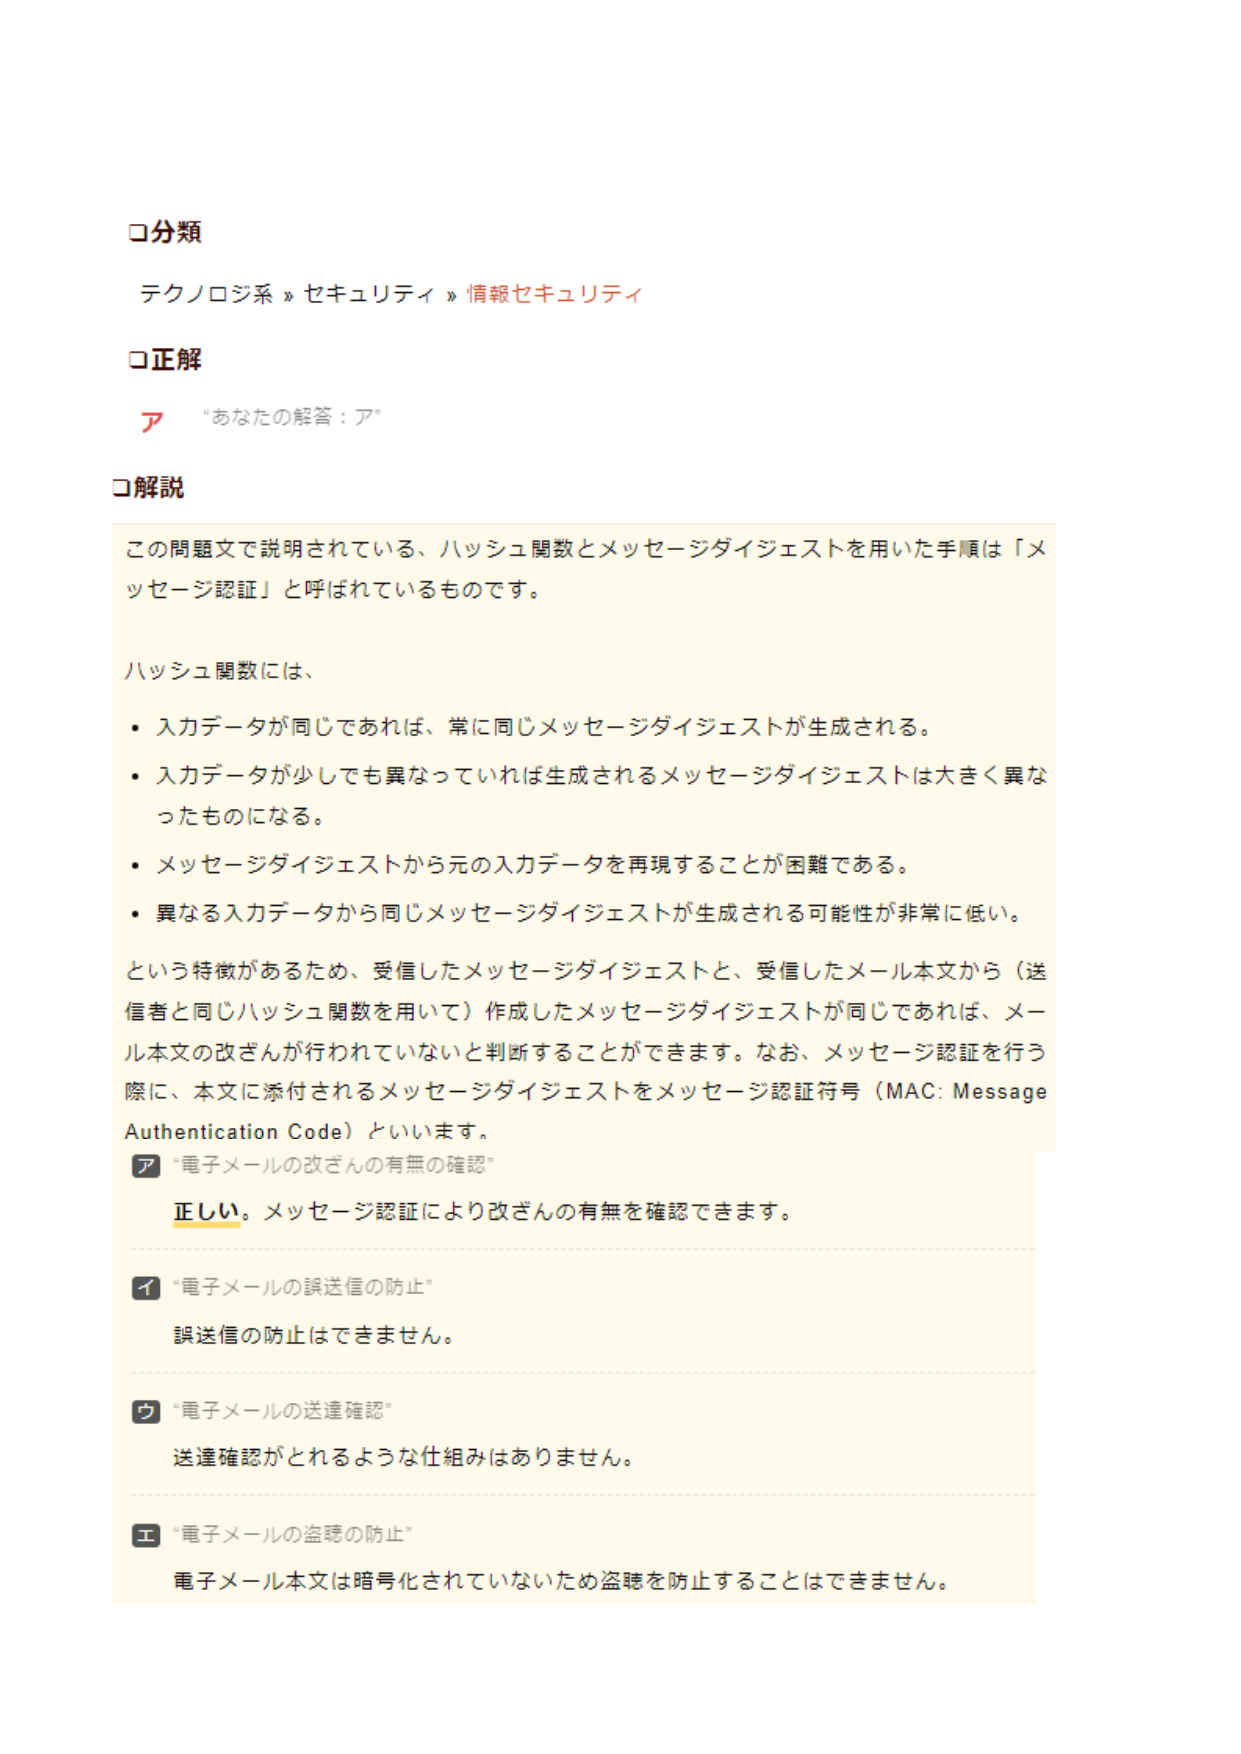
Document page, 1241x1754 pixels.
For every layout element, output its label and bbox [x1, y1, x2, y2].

picture [112, 202, 854, 449]
picture [112, 464, 1057, 1604]
